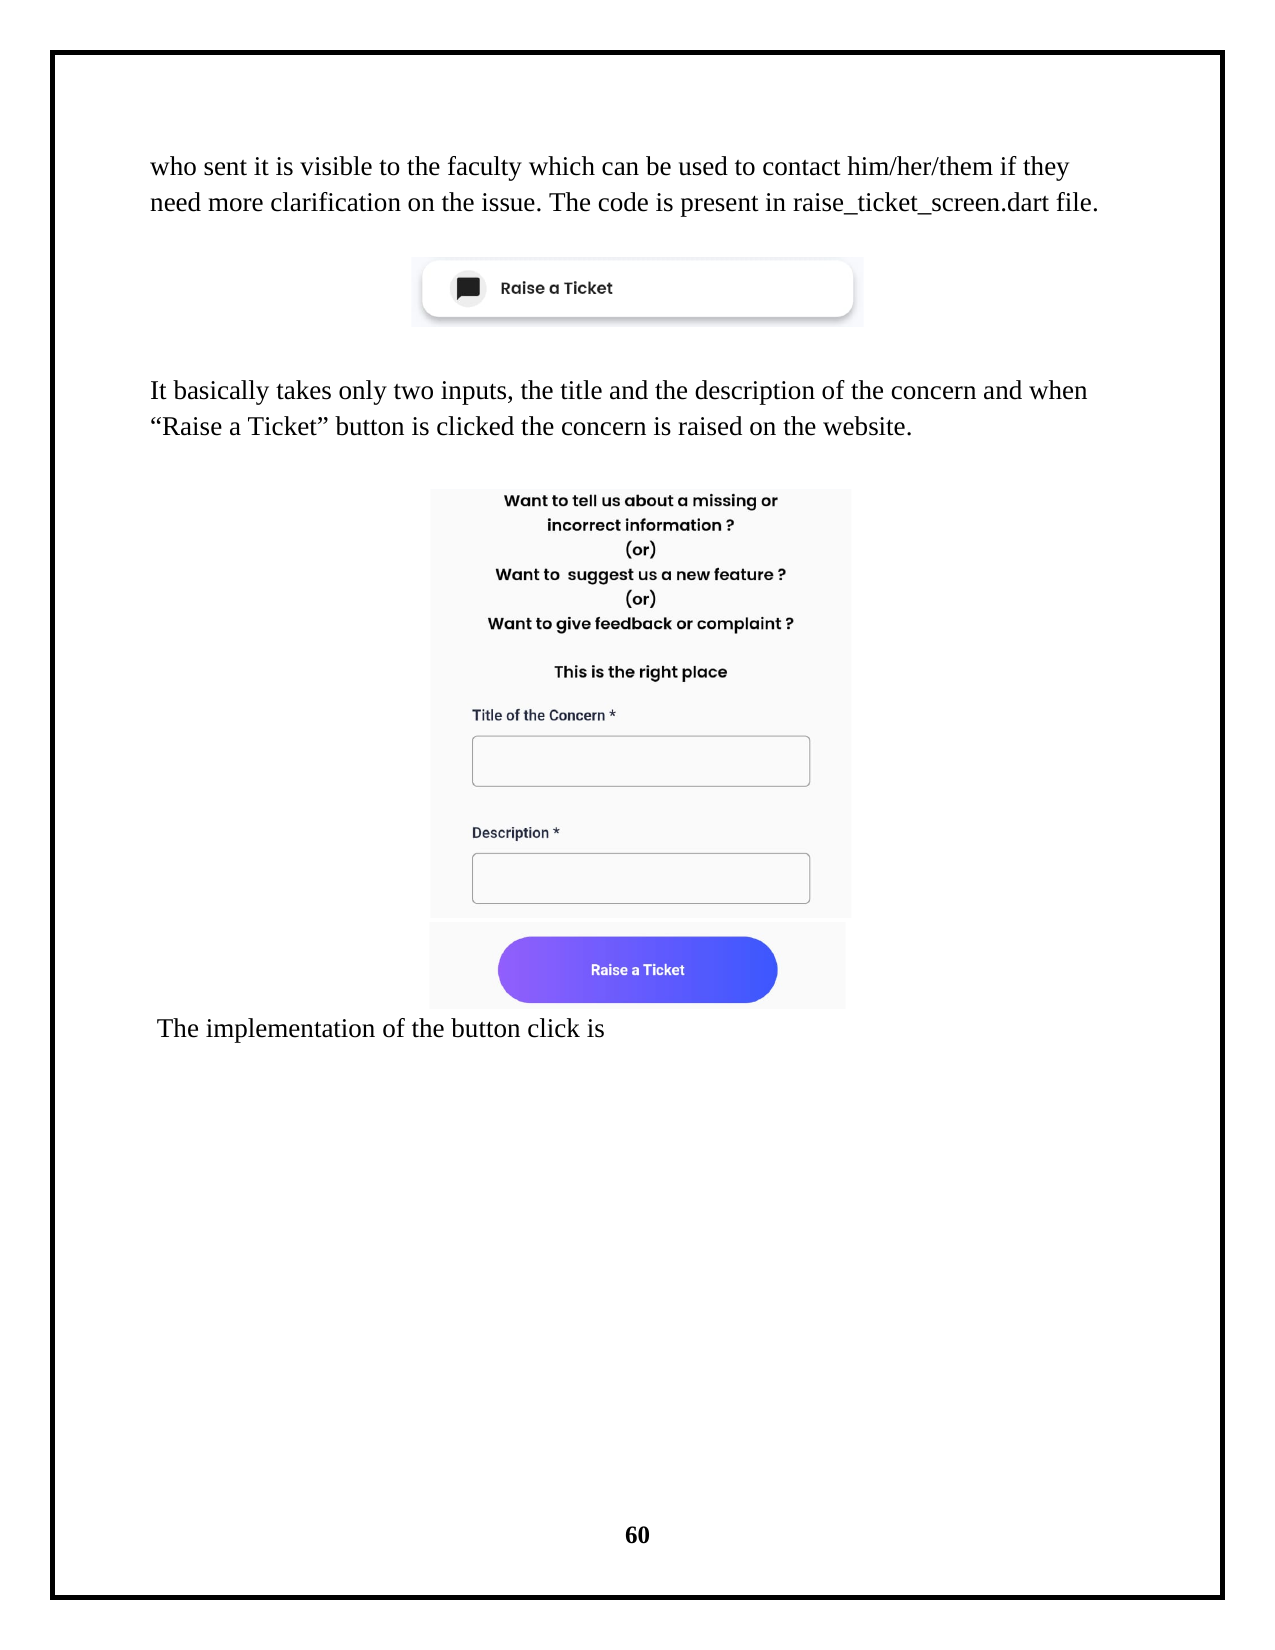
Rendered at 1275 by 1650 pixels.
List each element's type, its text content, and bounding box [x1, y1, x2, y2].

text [150, 150, 1125, 217]
picture [430, 489, 852, 918]
text It basically takes only two inputs, the title and the description of the concern and when “Raise a Ticket” button is clicked the concern is raised on the website. [150, 374, 1125, 441]
text The implementation of the button click is [150, 1012, 1125, 1043]
picture [429, 922, 846, 1009]
picture [411, 257, 864, 327]
